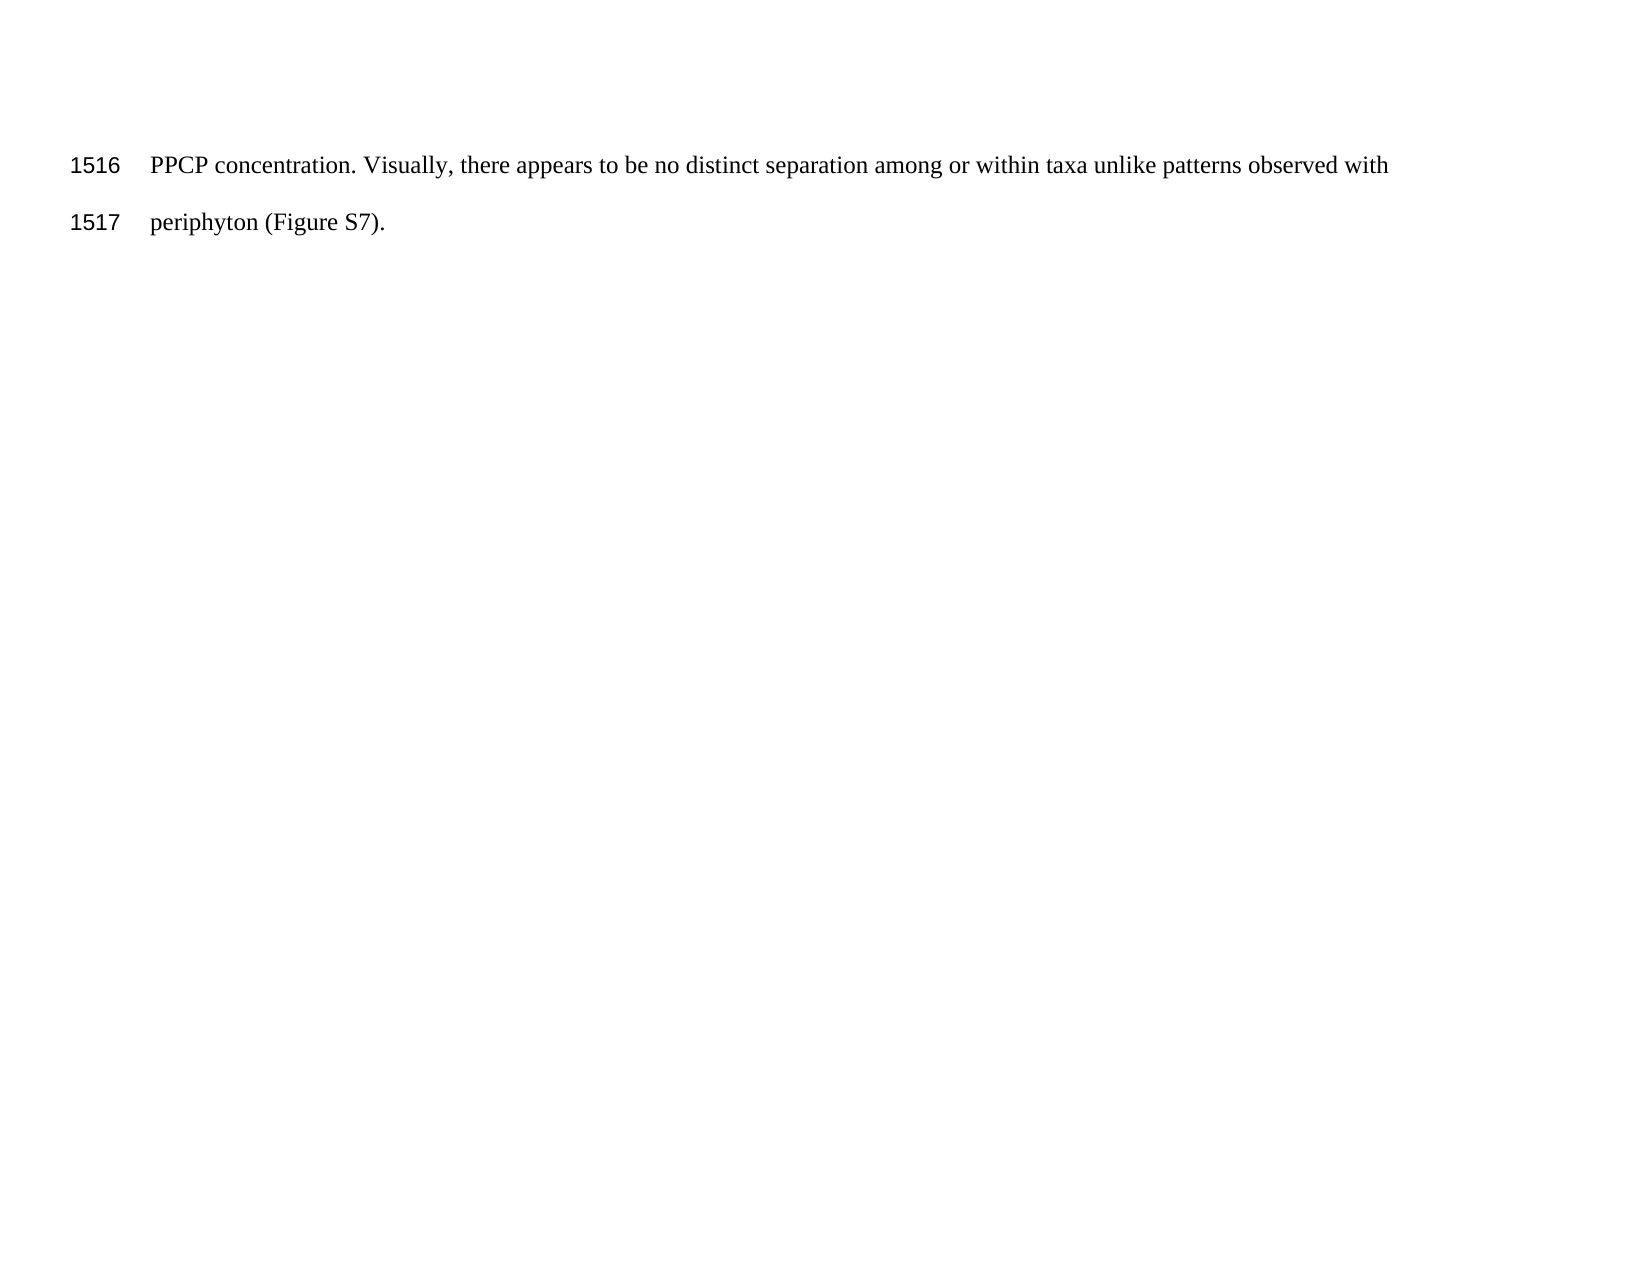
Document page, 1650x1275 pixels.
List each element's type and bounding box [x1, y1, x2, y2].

text [150, 150, 1500, 236]
